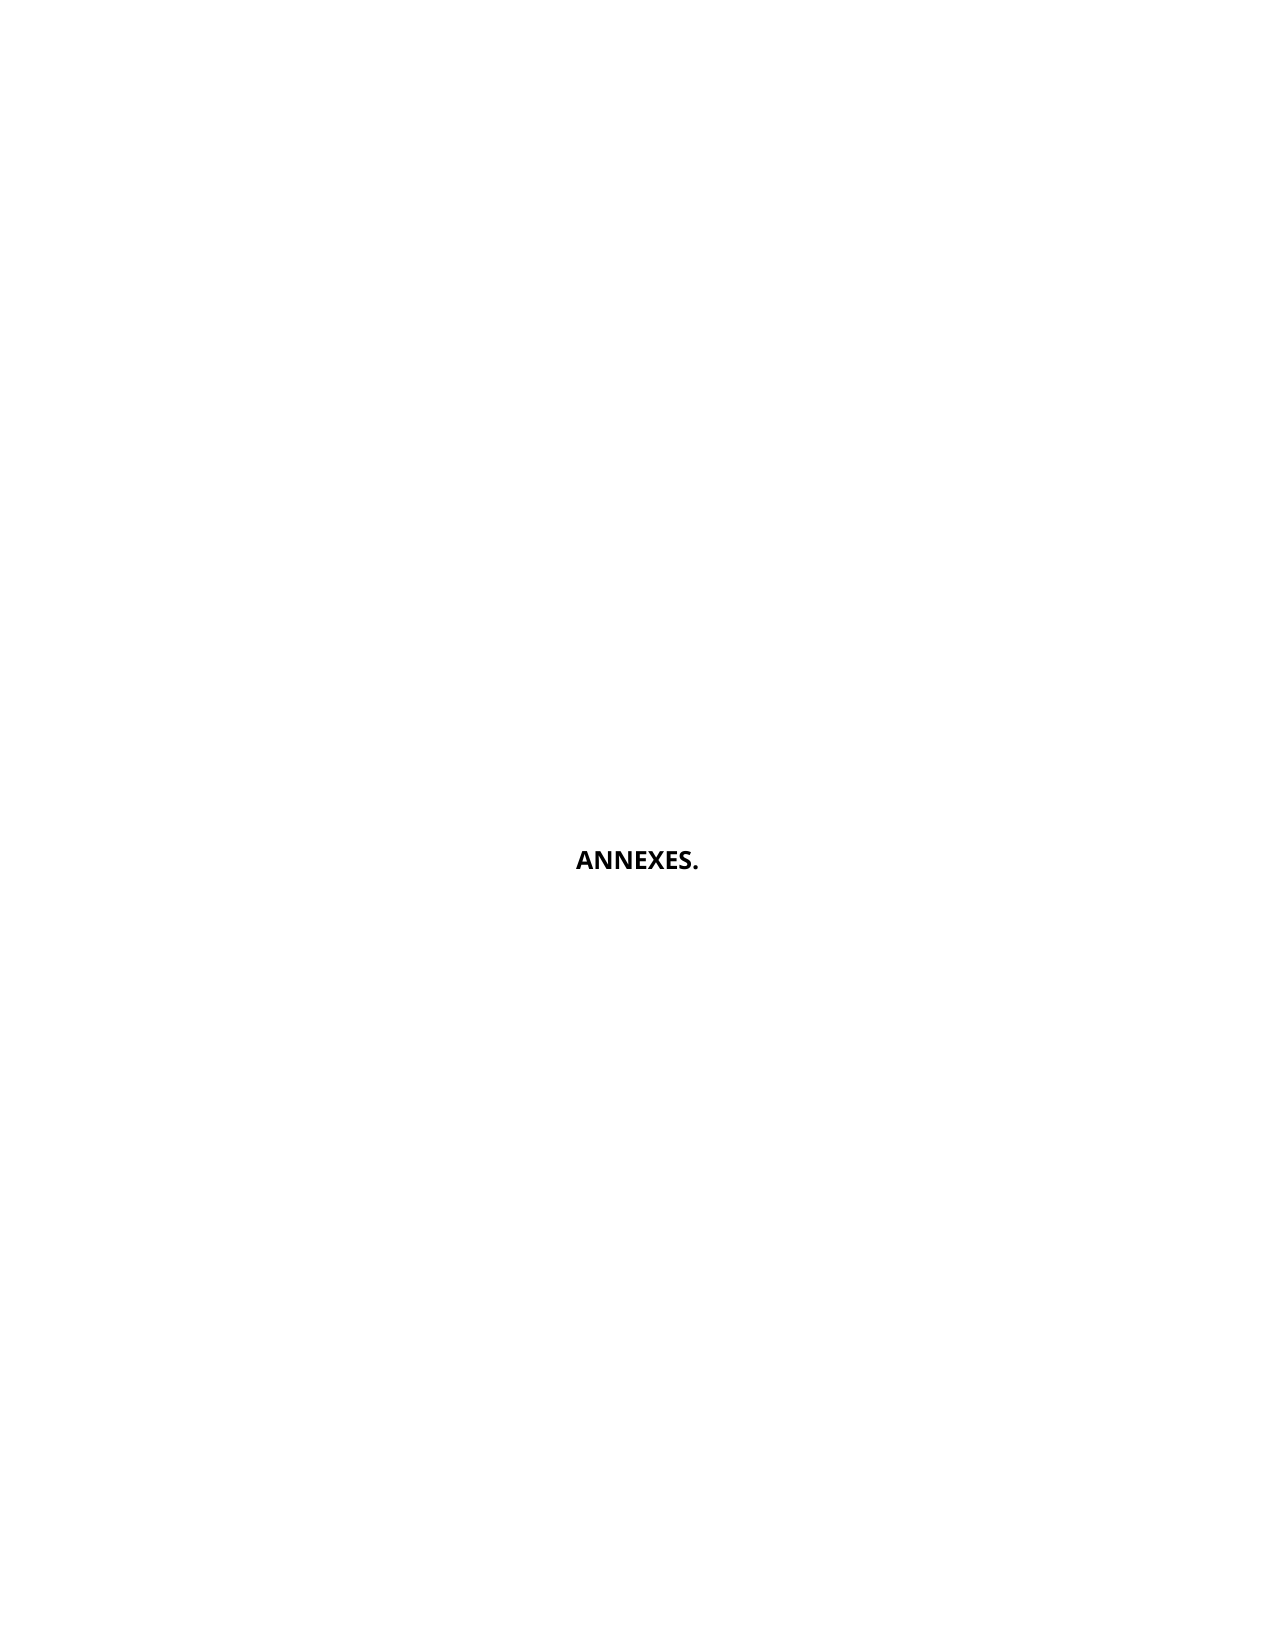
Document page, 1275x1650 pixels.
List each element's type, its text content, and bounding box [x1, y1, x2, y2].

text ANNEXES. [177, 842, 1098, 876]
